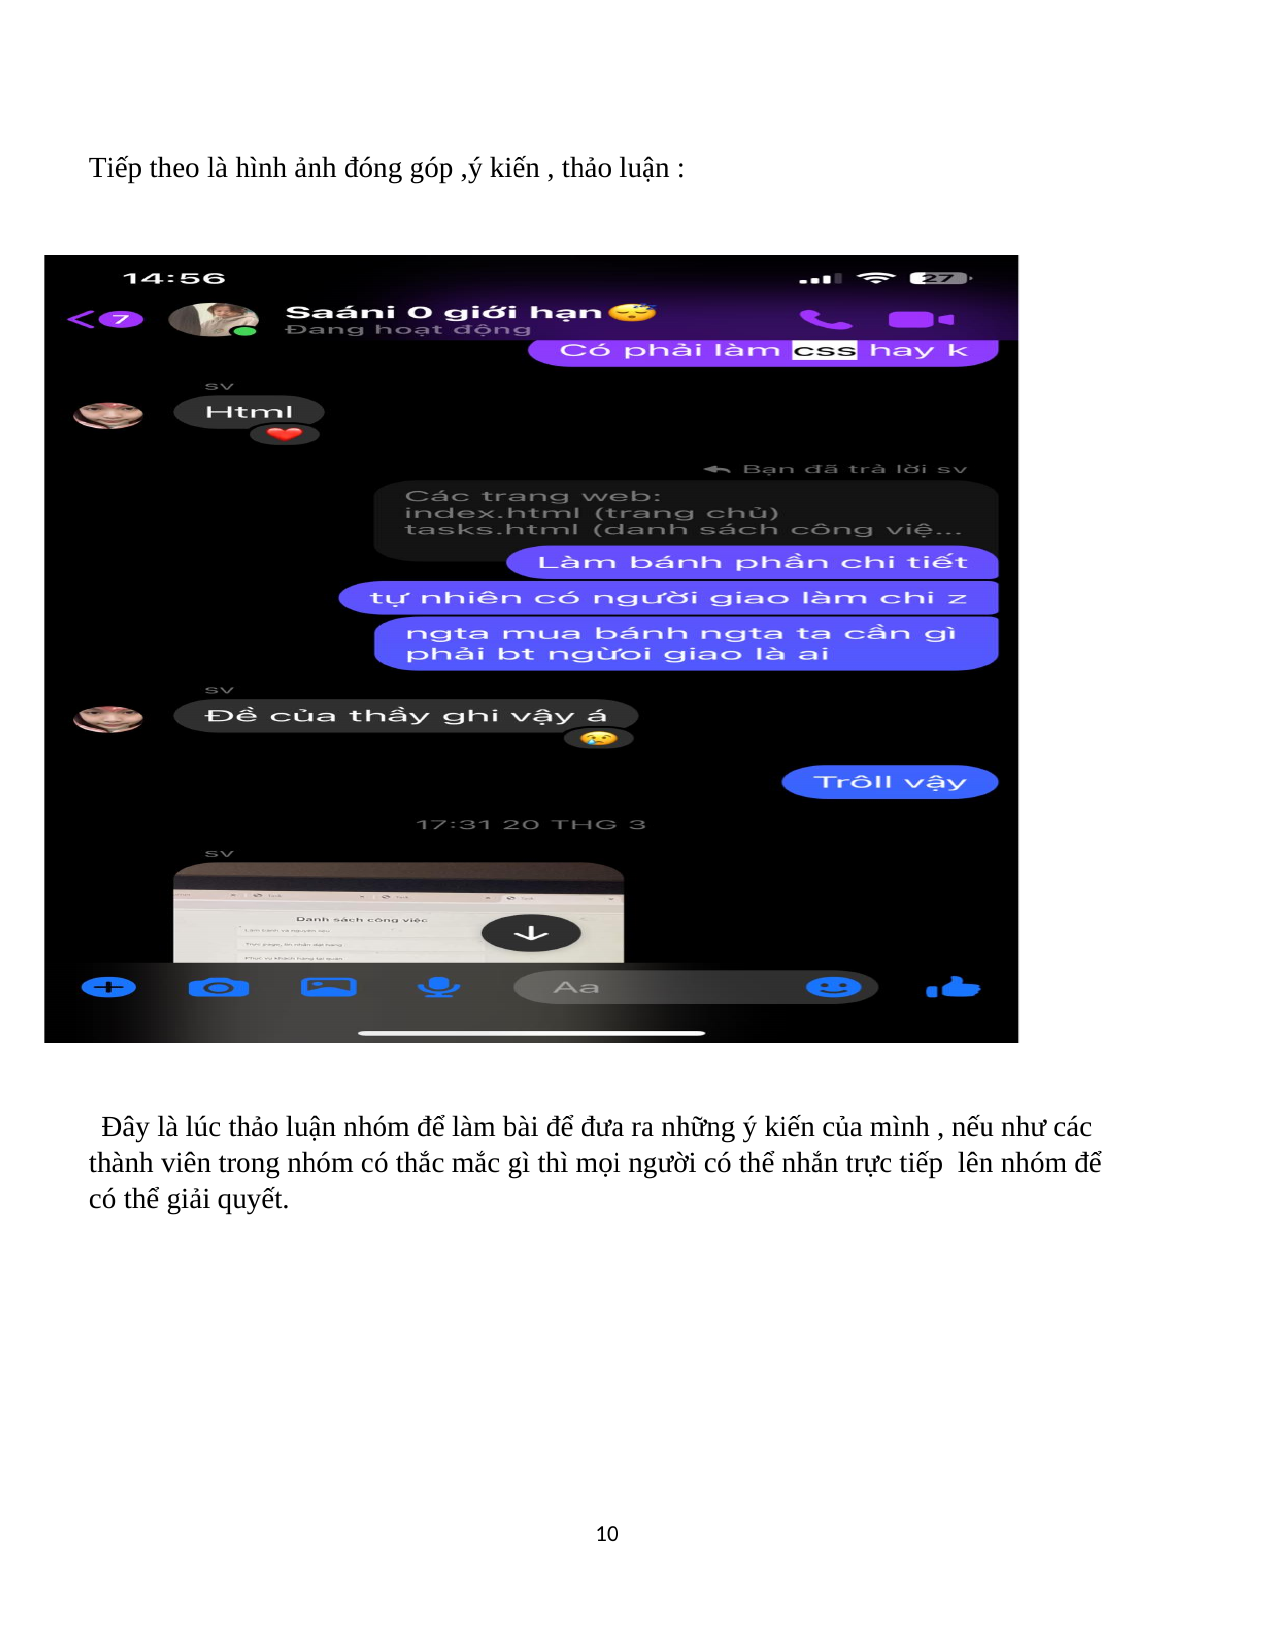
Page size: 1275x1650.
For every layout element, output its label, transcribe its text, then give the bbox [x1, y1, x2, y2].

text Đây là lúc thảo luận nhóm để làm bài để đưa ra những ý kiến của mình , nếu như các thành viên trong nhóm có thắc mắc gì thì mọi người có thể nhắn trực tiếp lên nhóm để có thể giải quyết. [44, 1109, 1125, 1214]
text Tiếp theo là hình ảnh đóng góp ,ý kiến , thảo luận : [89, 150, 1125, 183]
picture [44, 255, 1020, 1043]
